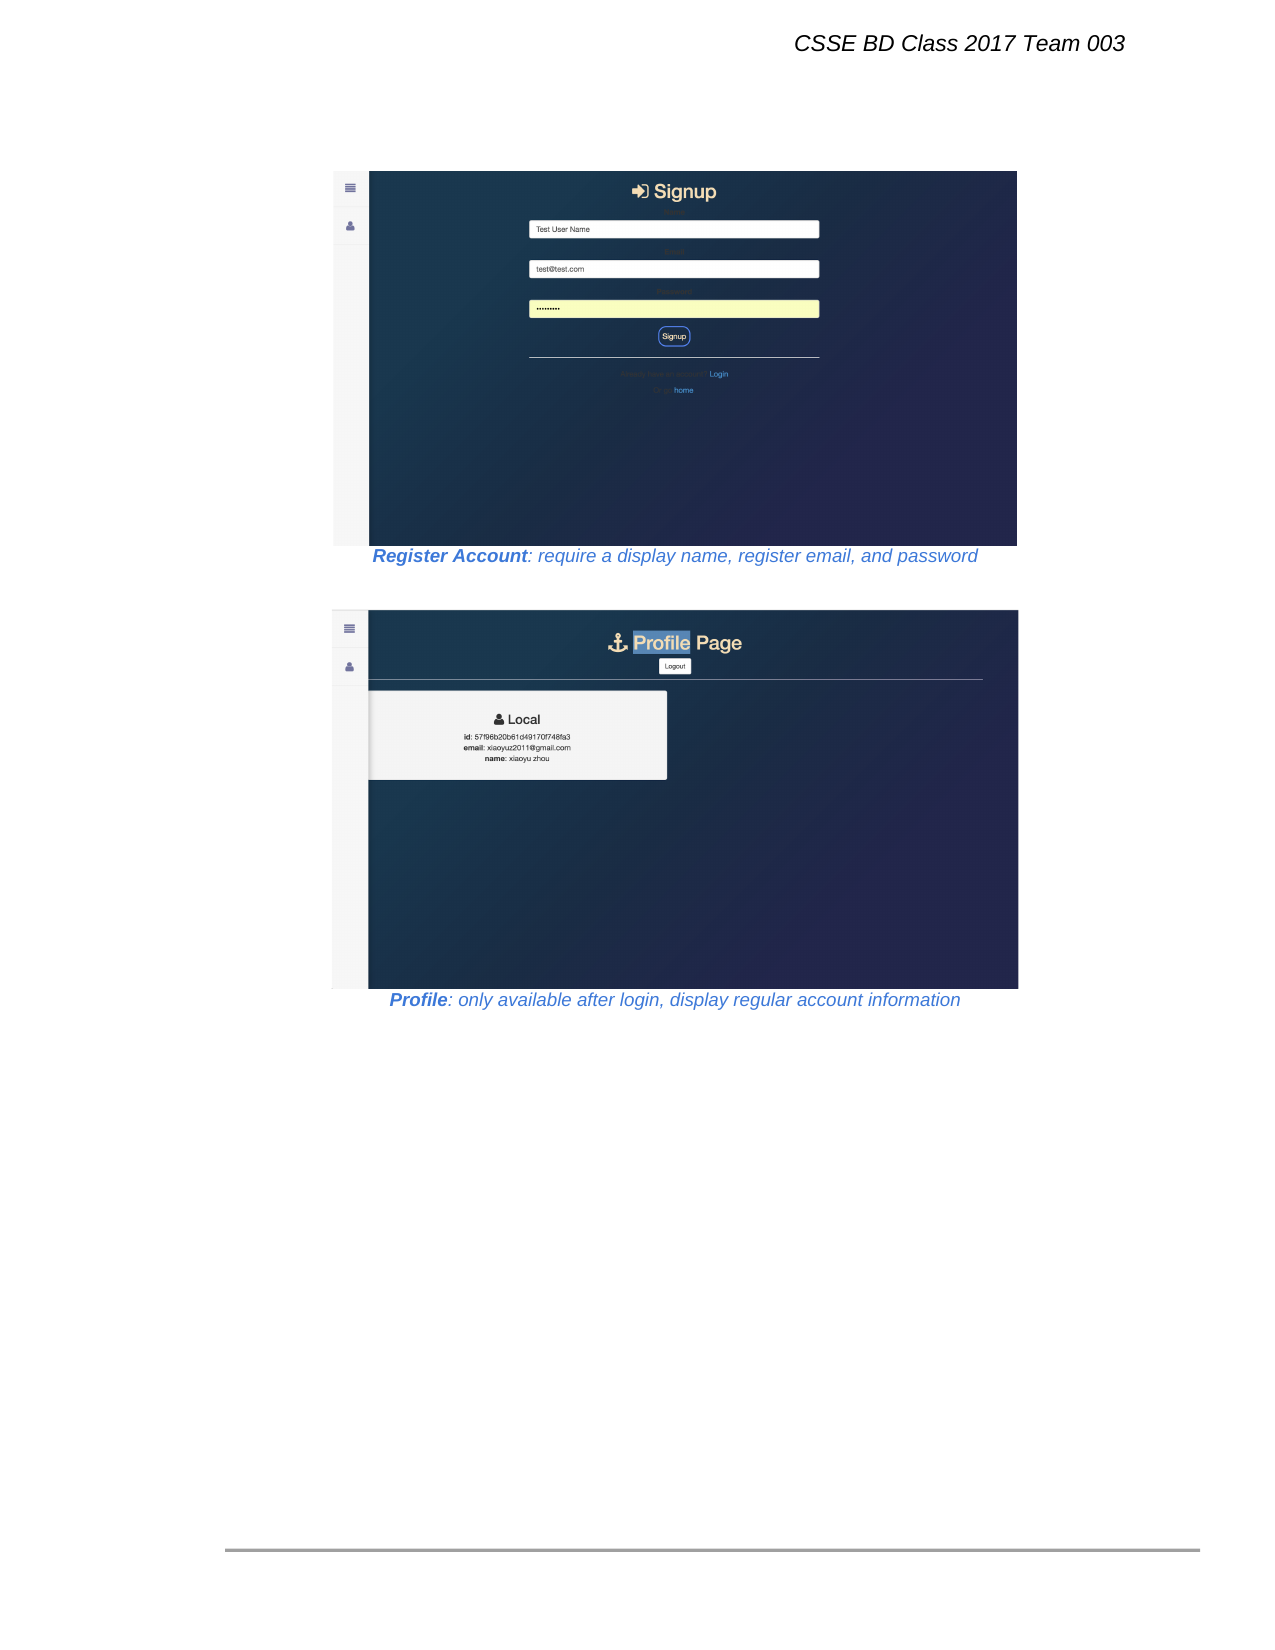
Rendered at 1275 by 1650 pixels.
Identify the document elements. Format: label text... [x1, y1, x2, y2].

picture [331, 609, 1019, 989]
text Profile: only available after login, display regular account information [225, 989, 1125, 1010]
picture [333, 171, 1017, 546]
text Register Account: require a display name, register email, and password [225, 545, 1125, 567]
